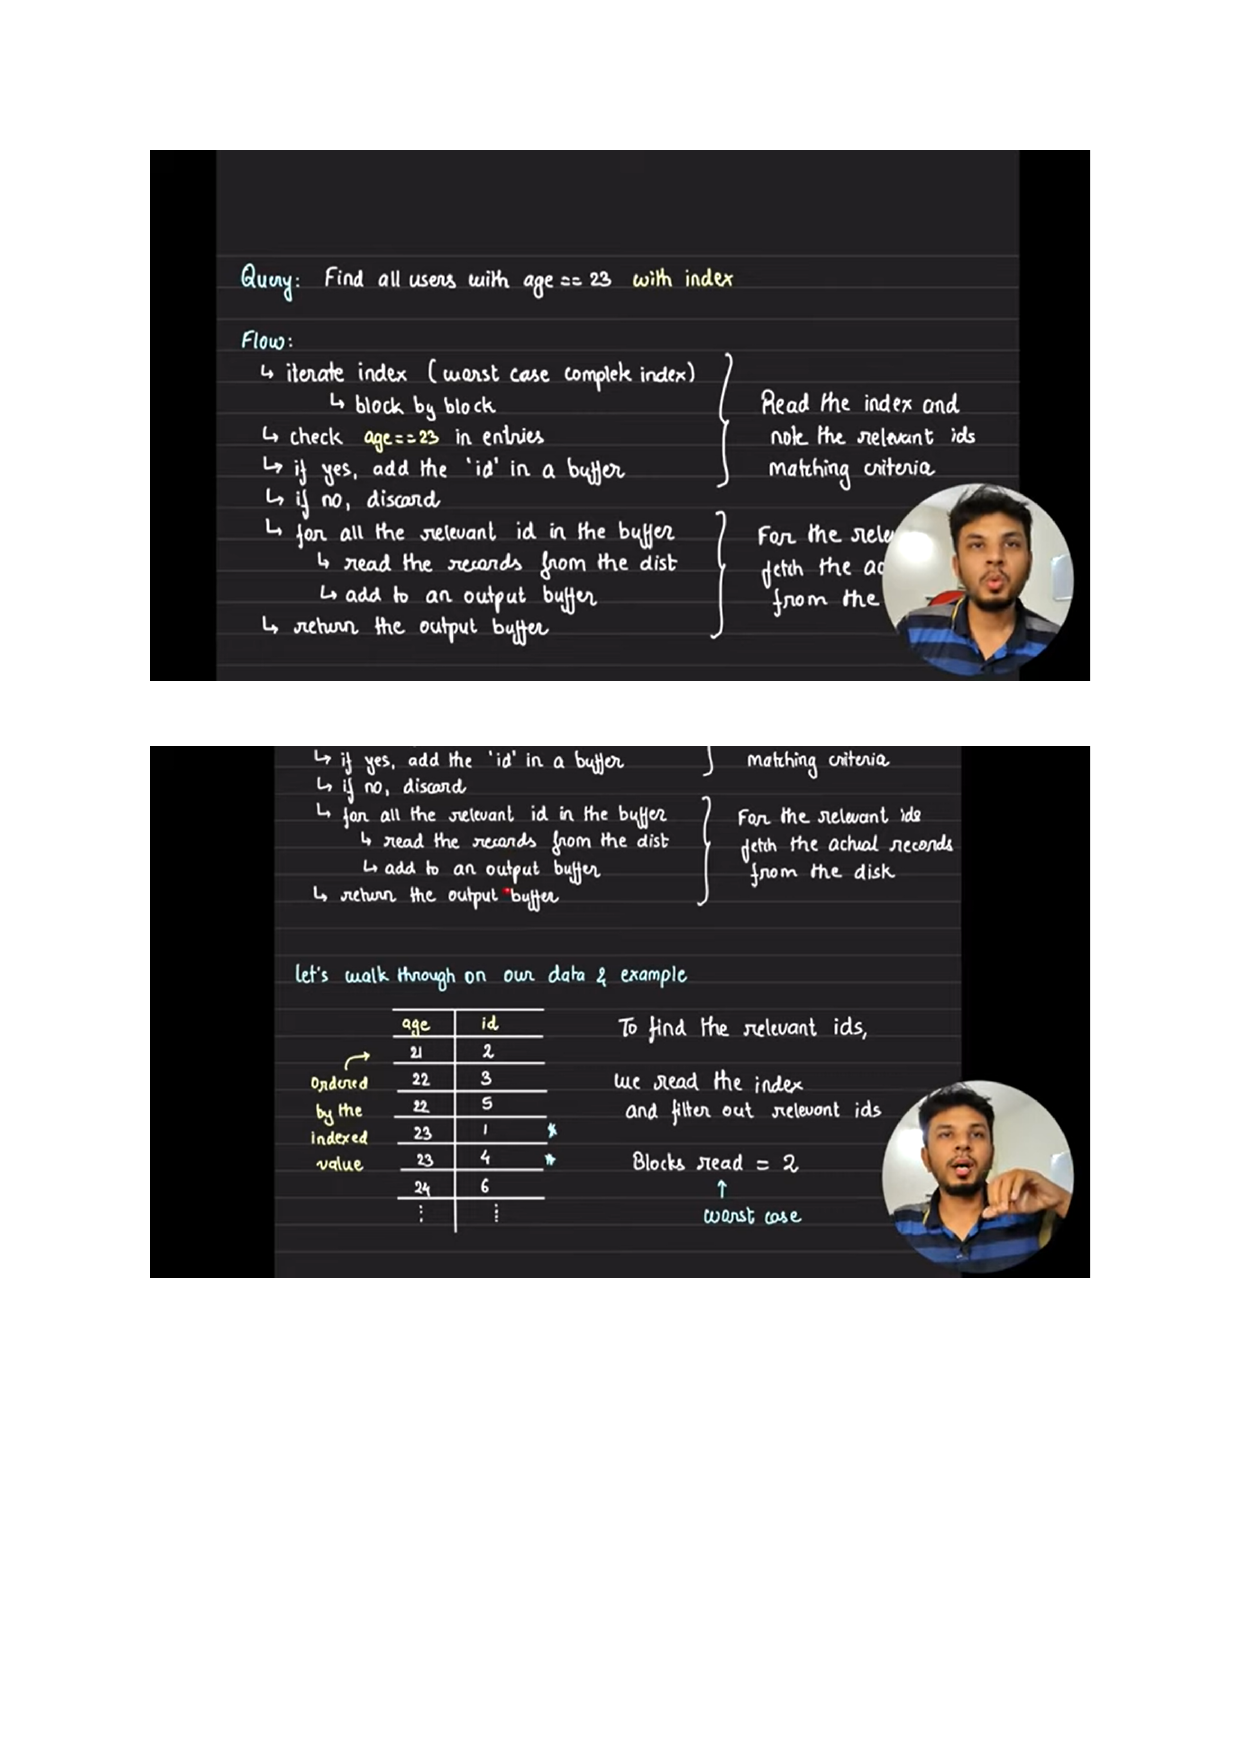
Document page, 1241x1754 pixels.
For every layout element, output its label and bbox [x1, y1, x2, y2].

picture [150, 150, 1091, 681]
picture [150, 746, 1091, 1278]
